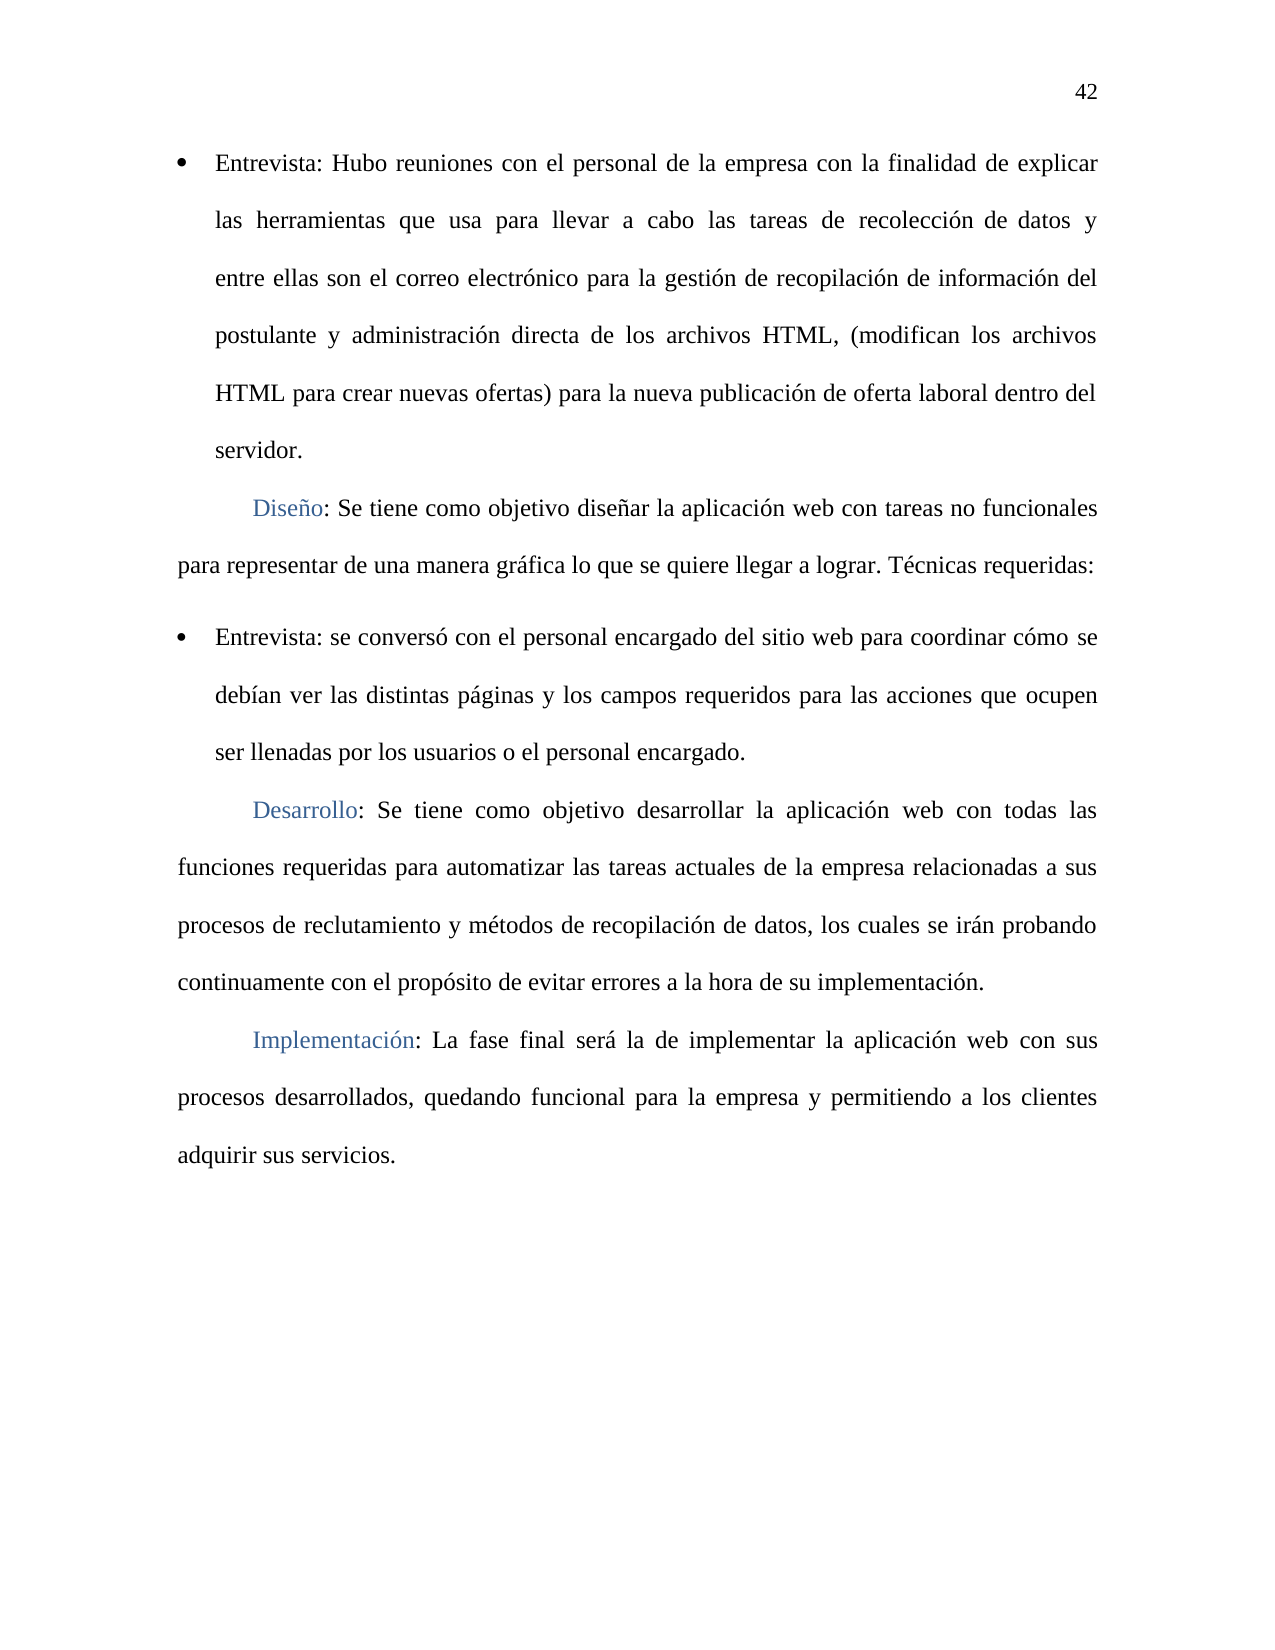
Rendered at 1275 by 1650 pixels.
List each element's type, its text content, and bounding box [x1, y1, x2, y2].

list Entrevista: Hubo reuniones con el personal de la empresa con la finalidad de explicar las herramientas que usa para llevar a cabo las tareas de recolección de datos y entre ellas son el correo electrónico para la gestión de recopilación de información del postulante y administración directa de los archivos HTML, (modifican los archivos HTML para crear nuevas ofertas) para la nueva publicación de oferta laboral dentro del servidor. [177, 148, 1098, 464]
text Diseño: Se tiene como objetivo diseñar la aplicación web con tareas no funcionales para representar de una manera gráfica lo que se quiere llegar a lograr. Técnicas requeridas: [177, 493, 1098, 579]
text Desarrollo: Se tiene como objetivo desarrollar la aplicación web con todas las funciones requeridas para automatizar las tareas actuales de la empresa relacionadas a sus procesos de reclutamiento y métodos de recopilación de datos, los cuales se irán probando continuamente con el propósito de evitar errores a la hora de su implementación. [177, 795, 1098, 996]
list Entrevista: se conversó con el personal encargado del sitio web para coordinar cómo se debían ver las distintas páginas y los campos requeridos para las acciones que ocupen ser llenadas por los usuarios o el personal encargado. [177, 622, 1098, 766]
text Implementación: La fase final será la de implementar la aplicación web con sus procesos desarrollados, quedando funcional para la empresa y permitiendo a los clientes adquirir sus servicios. [177, 1025, 1098, 1169]
